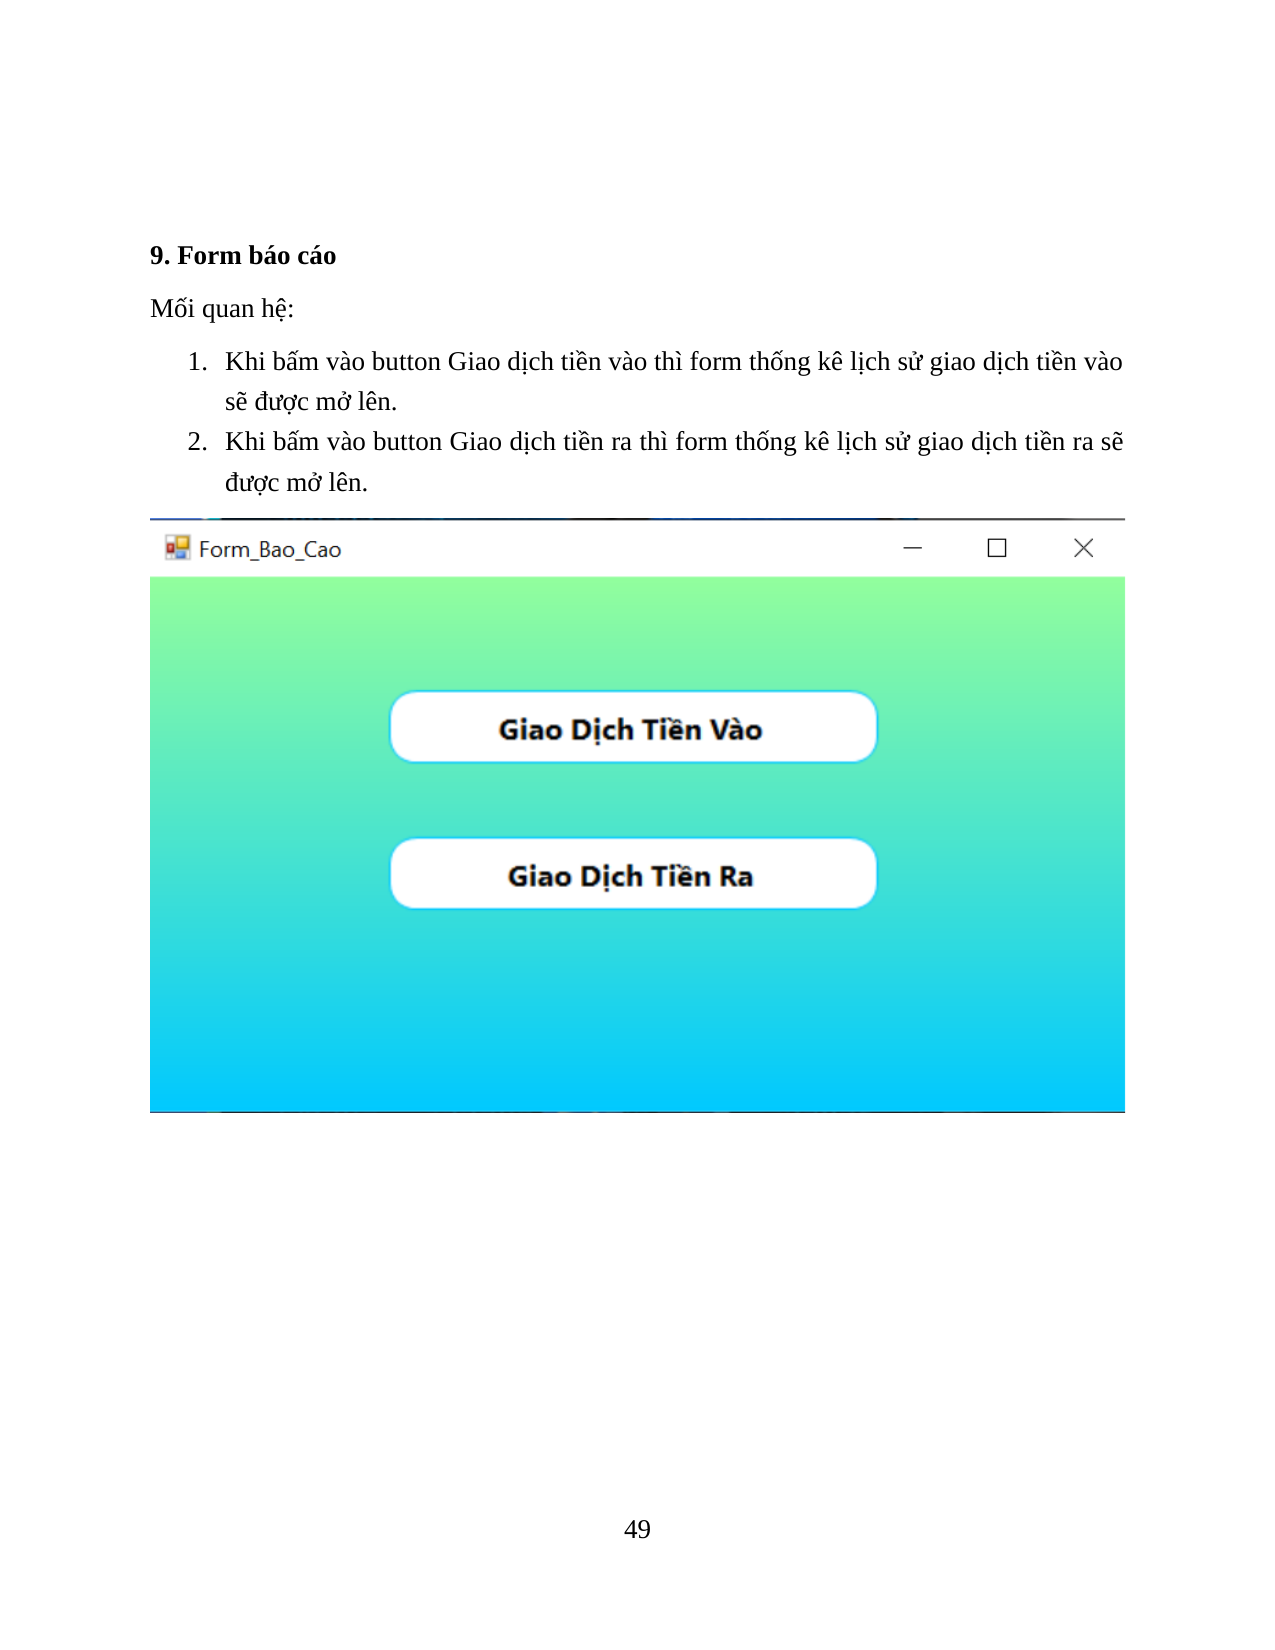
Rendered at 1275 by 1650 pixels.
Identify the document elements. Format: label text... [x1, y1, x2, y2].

list Khi bấm vào button Giao dịch tiền ra thì form thống kê lịch sử giao dịch tiền ra sẽ được mở lên. [187, 425, 1125, 497]
text Mối quan hệ: [150, 292, 1125, 323]
text 9. Form báo cáo [150, 239, 1125, 270]
picture [150, 518, 1125, 1077]
list Khi bấm vào button Giao dịch tiền vào thì form thống kê lịch sử giao dịch tiền vào sẽ được mở lên. [187, 344, 1125, 416]
